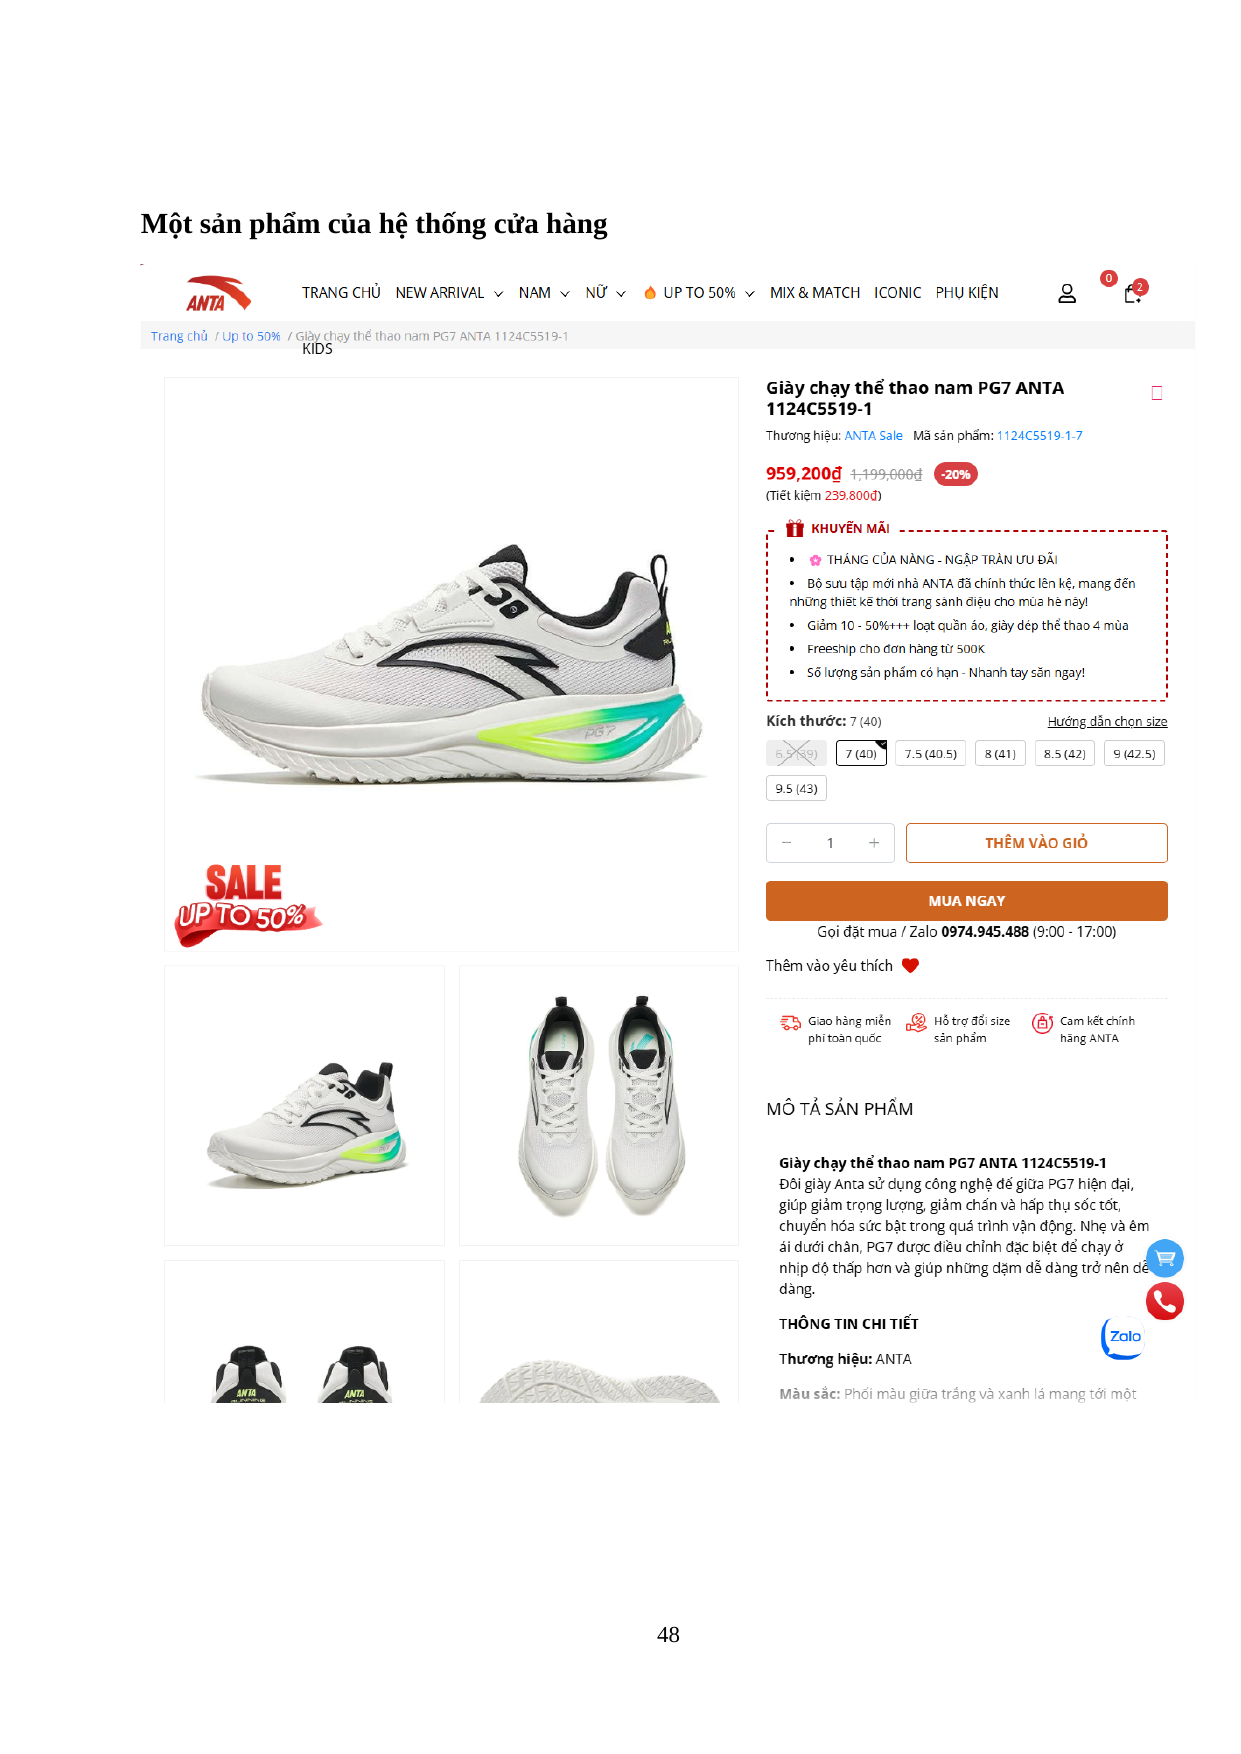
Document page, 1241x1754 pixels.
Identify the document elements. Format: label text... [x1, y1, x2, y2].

text Một sản phẩm của hệ thống cửa hàng [141, 207, 1196, 240]
picture [140, 264, 1197, 1403]
